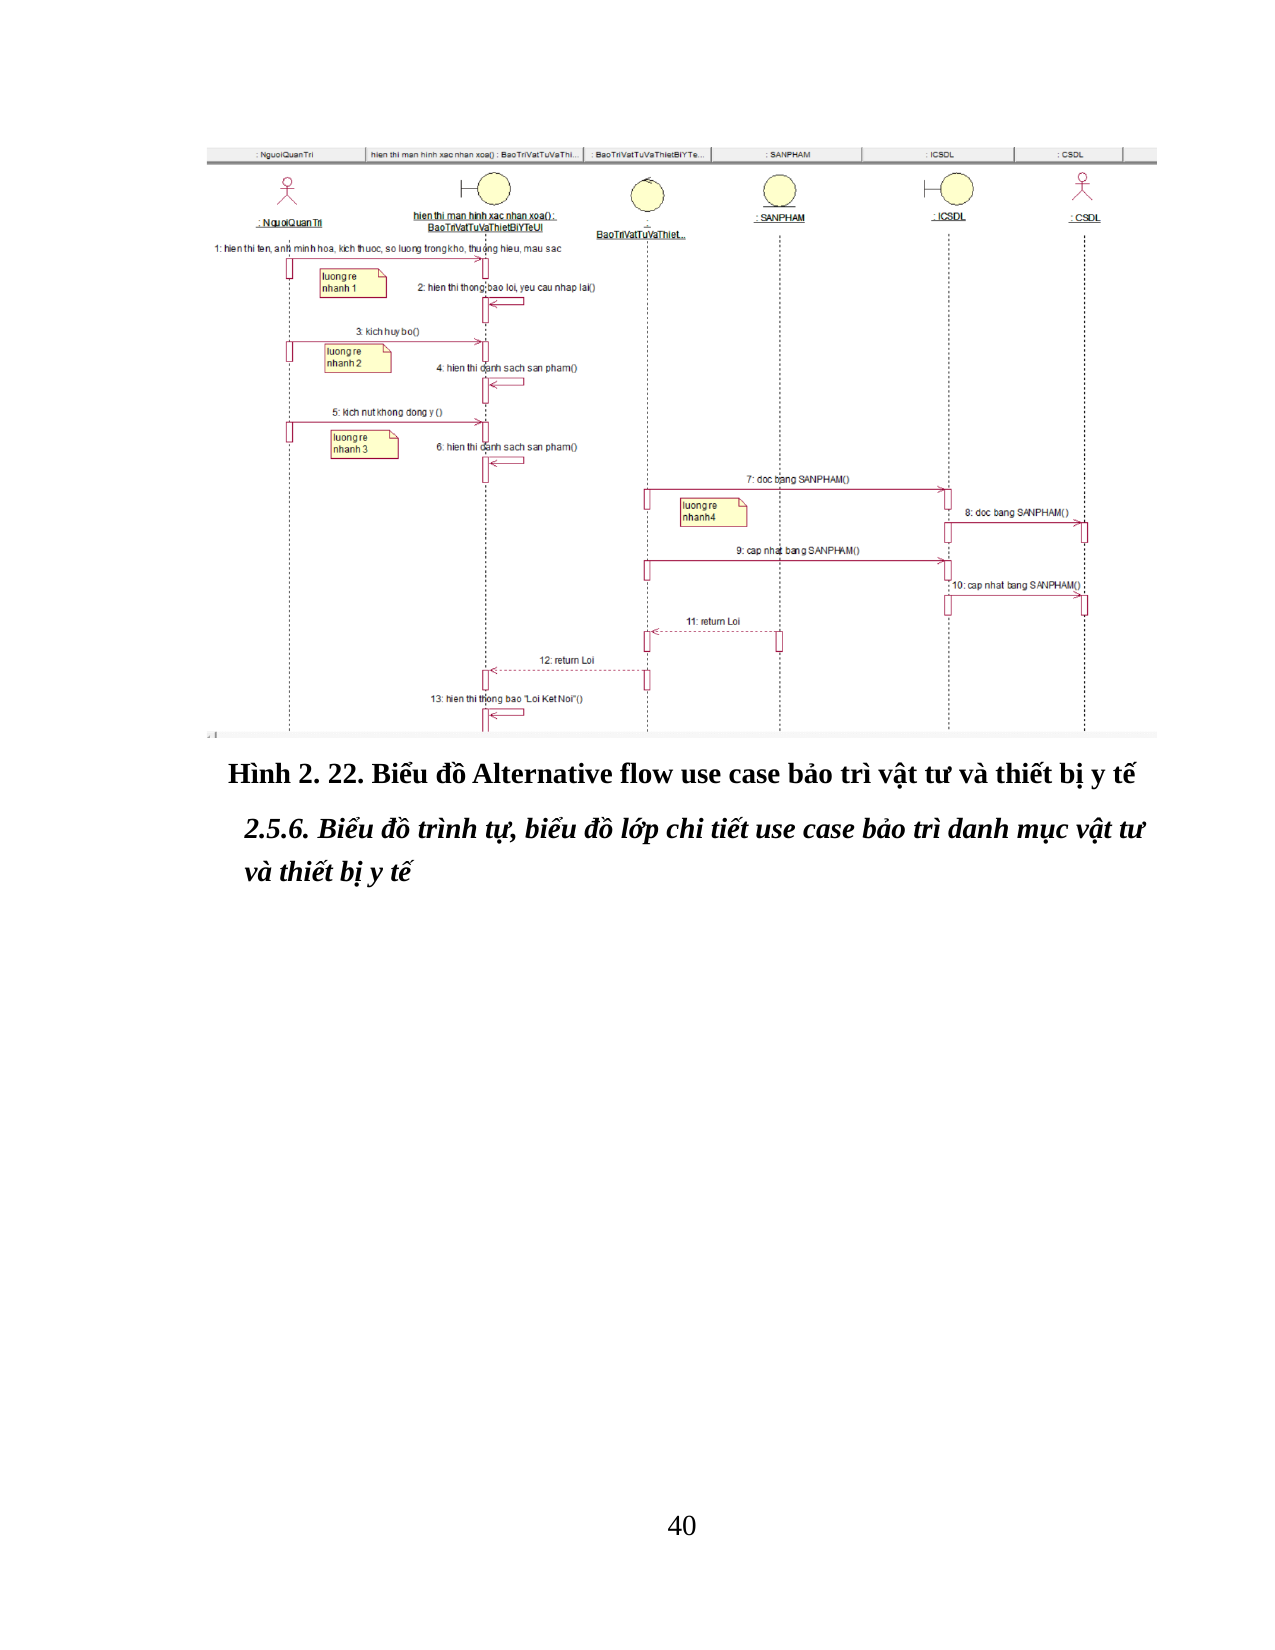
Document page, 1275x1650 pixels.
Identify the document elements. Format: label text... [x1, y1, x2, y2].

text 2.5.6. Biểu đồ trình tự, biểu đồ lớp chi tiết use case bảo trì danh mục vật tư và thiết bị y tế [244, 811, 1157, 888]
text Hình 2. 22. Biểu đồ Alternative flow use case bảo trì vật tư và thiết bị y tế [207, 756, 1157, 790]
